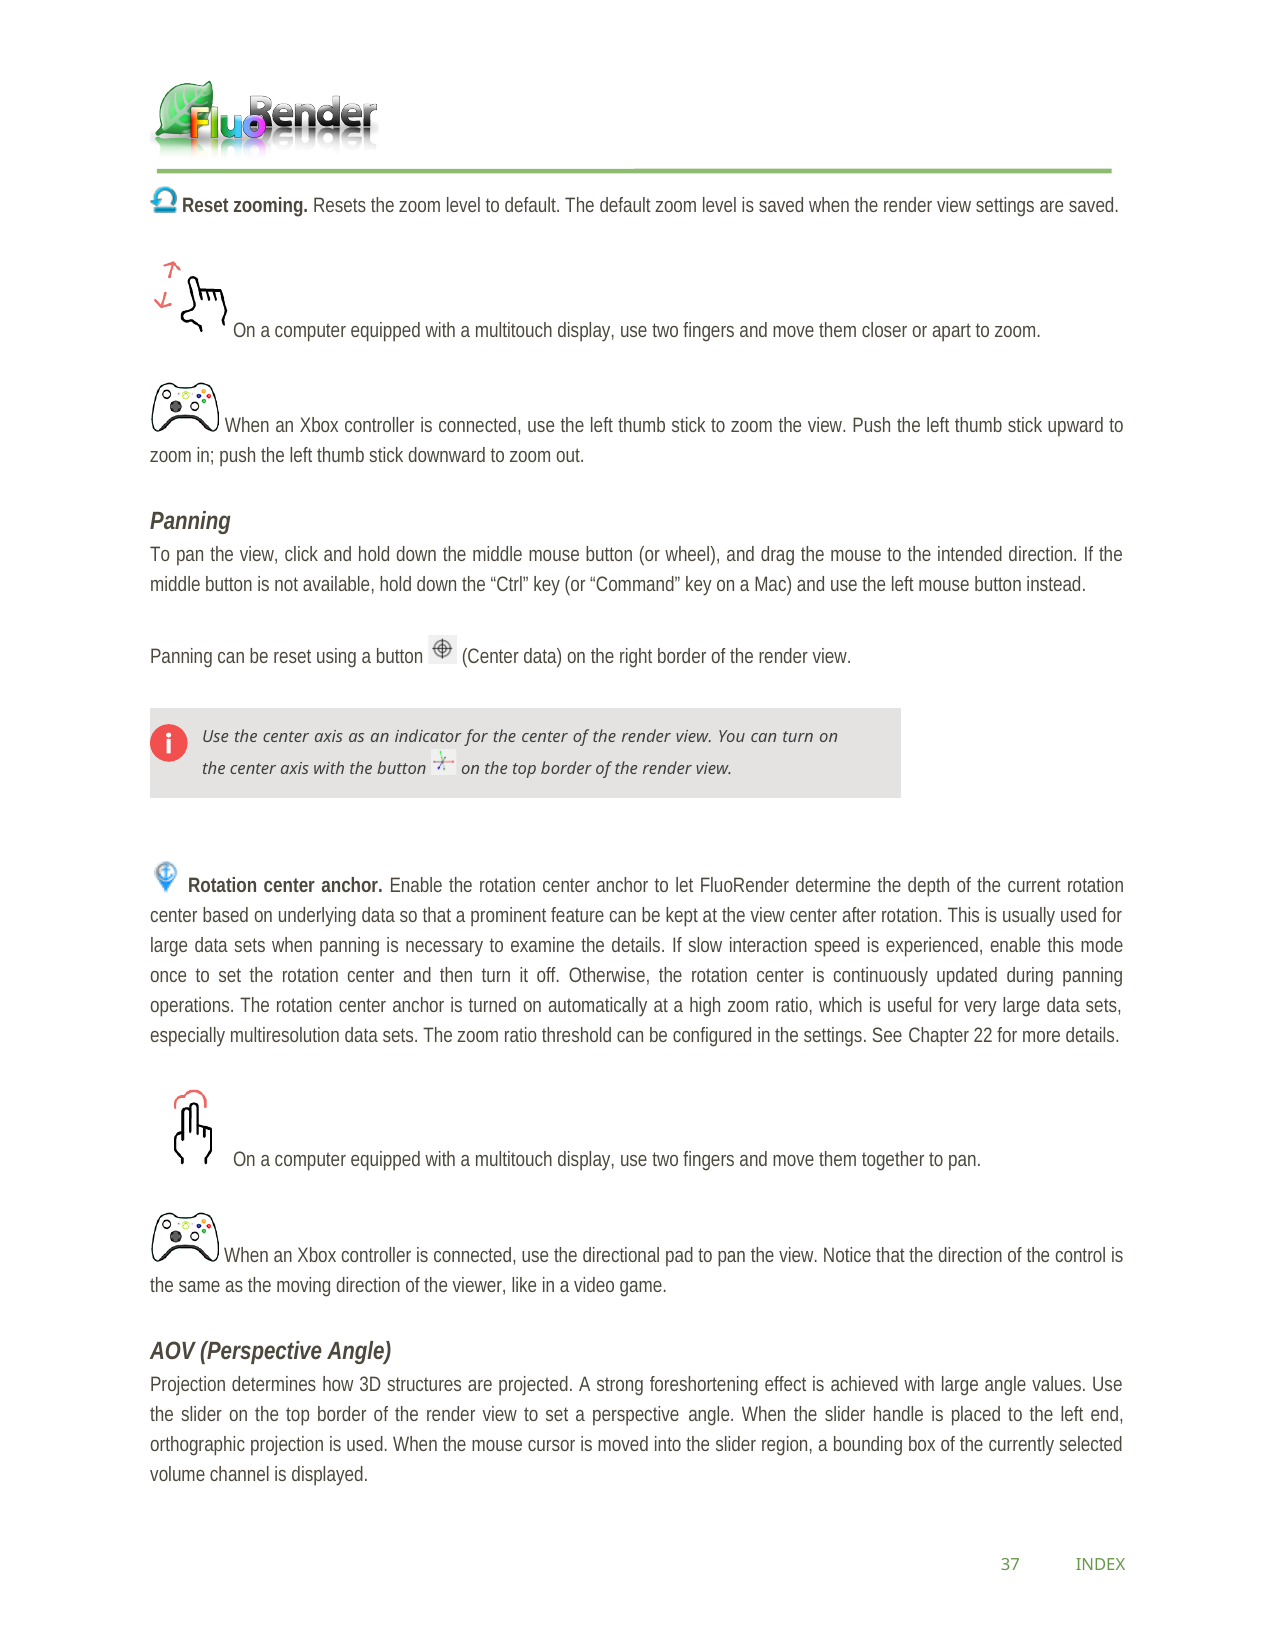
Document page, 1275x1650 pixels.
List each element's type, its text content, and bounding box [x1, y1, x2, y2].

table_header [150, 708, 202, 798]
table_header Use the center axis as an indicator for the center of the render view. You can turn on the center axis with the button on the top border of the render view. [202, 708, 901, 798]
subtitle Panning [150, 506, 1125, 535]
picture [150, 185, 177, 213]
picture [150, 75, 379, 162]
picture [150, 256, 228, 338]
text To pan the view, click and hold down the middle mouse button (or wheel), and drag the mouse to the intended direction. If the middle button is not available, hold down the “Ctrl” key (or “Command” key on a Mac) and use the left mouse button instead. [150, 542, 1125, 596]
text When an Xbox controller is connected, use the left thumb stick to zoom the view. Push the left thumb stick upward to zoom in; push the left thumb stick downward to zoom out. [150, 381, 1125, 467]
picture [428, 635, 457, 664]
subtitle AOV (Perspective Angle) [150, 1336, 1125, 1365]
text Rotation center anchor. Enable the rotation center anchor to let FluoRender determine the depth of the current rotation center based on underlying data so that a prominent feature can be kept at the view center after rotation. This is usually used for large data sets when panning is necessary to examine the details. If slow interaction speed is experienced, enable this mode once to set the rotation center and then turn it off. Otherwise, the rotation center is continuously updated during panning operations. The rotation center anchor is turned on automatically at a high zoom ratio, which is useful for very large data sets, especially multiresolution data sets. The zoom ratio threshold can be configured in the settings. See Chapter 22 for more details. [150, 861, 1125, 1047]
picture [150, 1085, 228, 1167]
text On a computer equipped with a multitouch display, use two fingers and move them together to pan. [150, 1086, 1125, 1171]
picture [150, 381, 219, 433]
picture [150, 1210, 219, 1263]
text Reset zooming. Resets the zoom level to default. The default zoom level is saved when the render view settings are saved. [150, 185, 1125, 217]
text Projection determines how 3D structures are projected. A strong foreshortening effect is achieved with large angle values. Use the slider on the top border of the render view to set a perspective angle. When the slider handle is placed to the left end, orthographic projection is used. When the mouse cursor is moved into the slider region, a bounding box of the currently selected volume channel is displayed. [150, 1372, 1125, 1485]
text When an Xbox controller is connected, use the directional pad to pan the view. Notice that the direction of the control is the same as the moving direction of the viewer, like in a video game. [150, 1211, 1125, 1297]
text On a computer equipped with a multitouch display, use two fingers and move them closer or apart to zoom. [150, 256, 1125, 342]
text Panning can be reset using a button (Center data) on the right border of the render view. [150, 635, 1125, 668]
picture [150, 861, 182, 893]
picture [431, 749, 457, 775]
